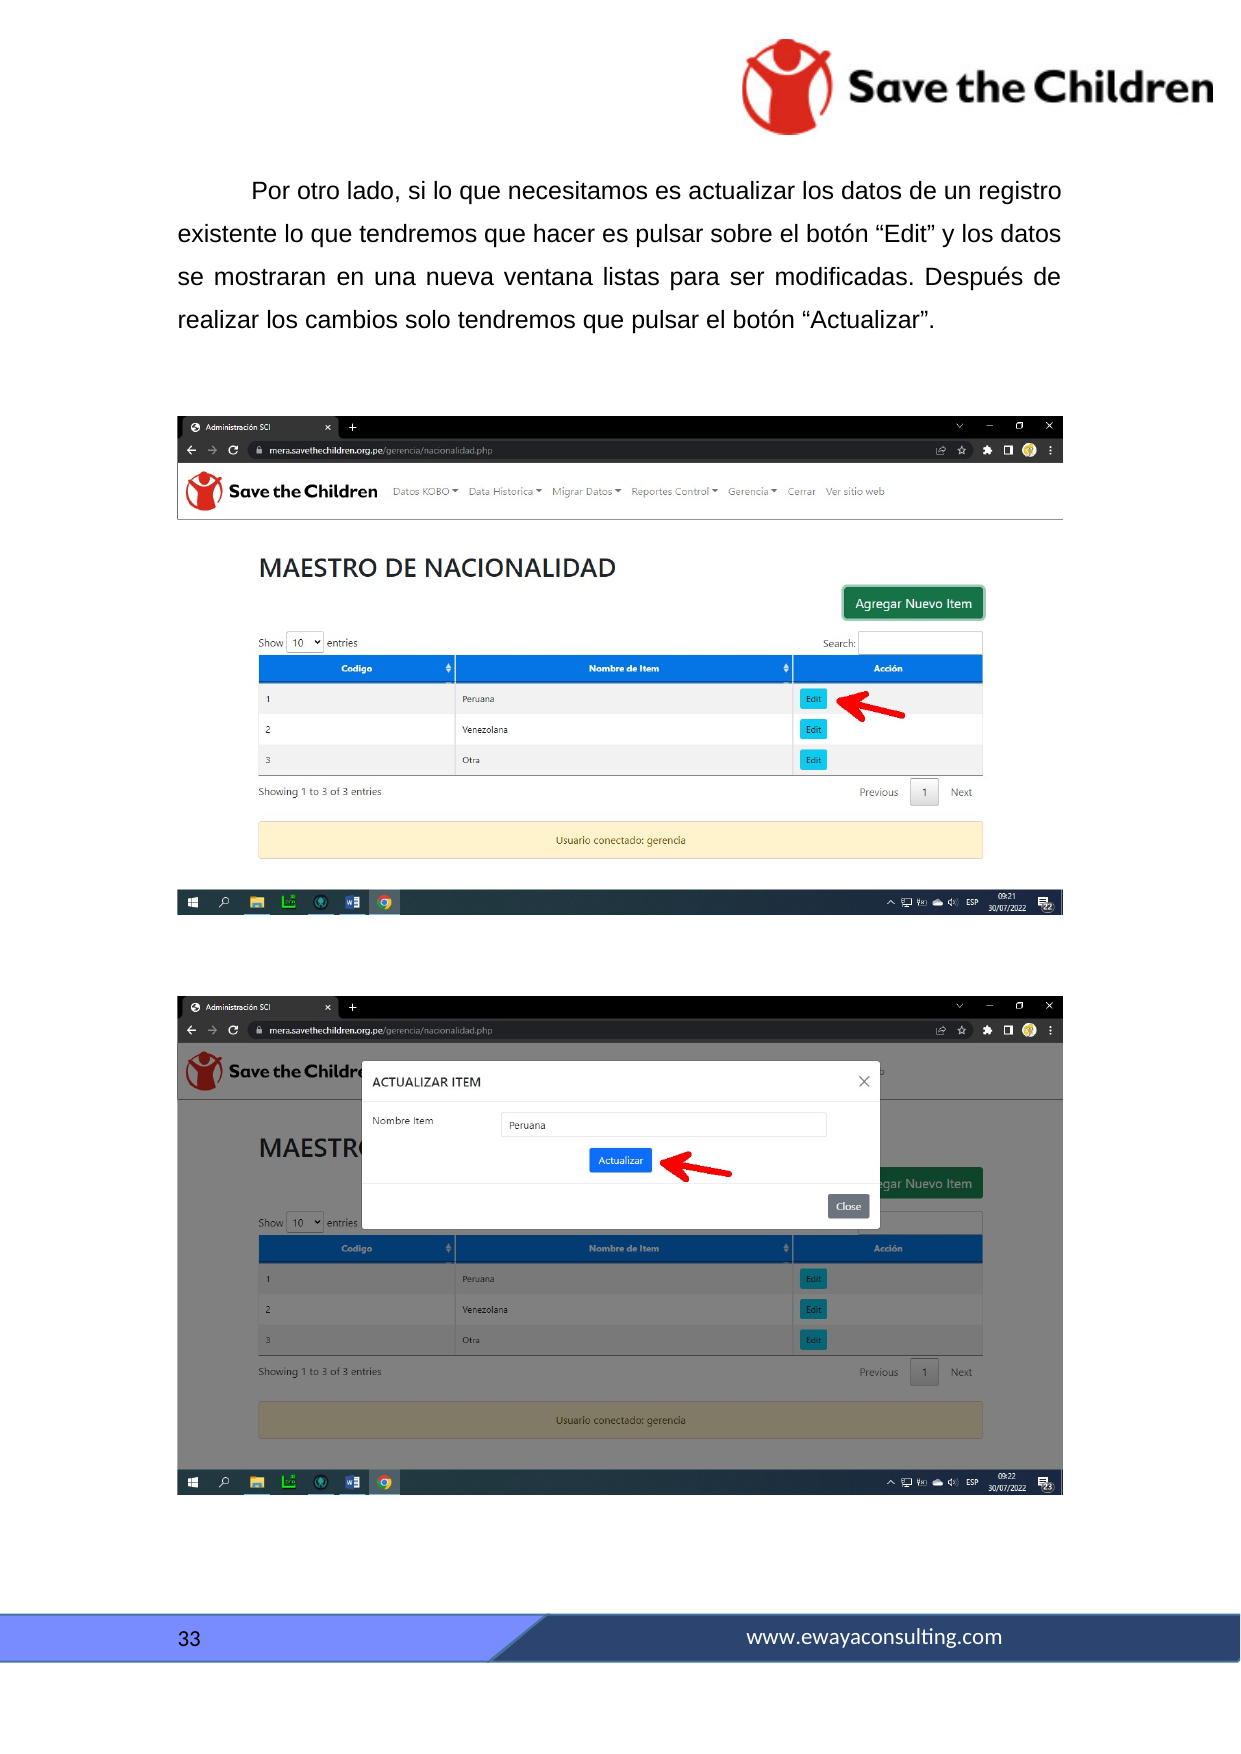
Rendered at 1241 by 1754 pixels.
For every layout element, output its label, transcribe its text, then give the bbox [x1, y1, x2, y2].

text Por otro lado, si lo que necesitamos es actualizar los datos de un registro existente lo que tendremos que hacer es pulsar sobre el botón “Edit” y los datos se mostraran en una nueva ventana listas para ser modificadas. Después de realizar los cambios solo tendremos que pulsar el botón “Actualizar”. [177, 176, 1063, 334]
picture [177, 996, 1063, 1495]
picture [177, 416, 1063, 915]
picture [742, 39, 1213, 135]
